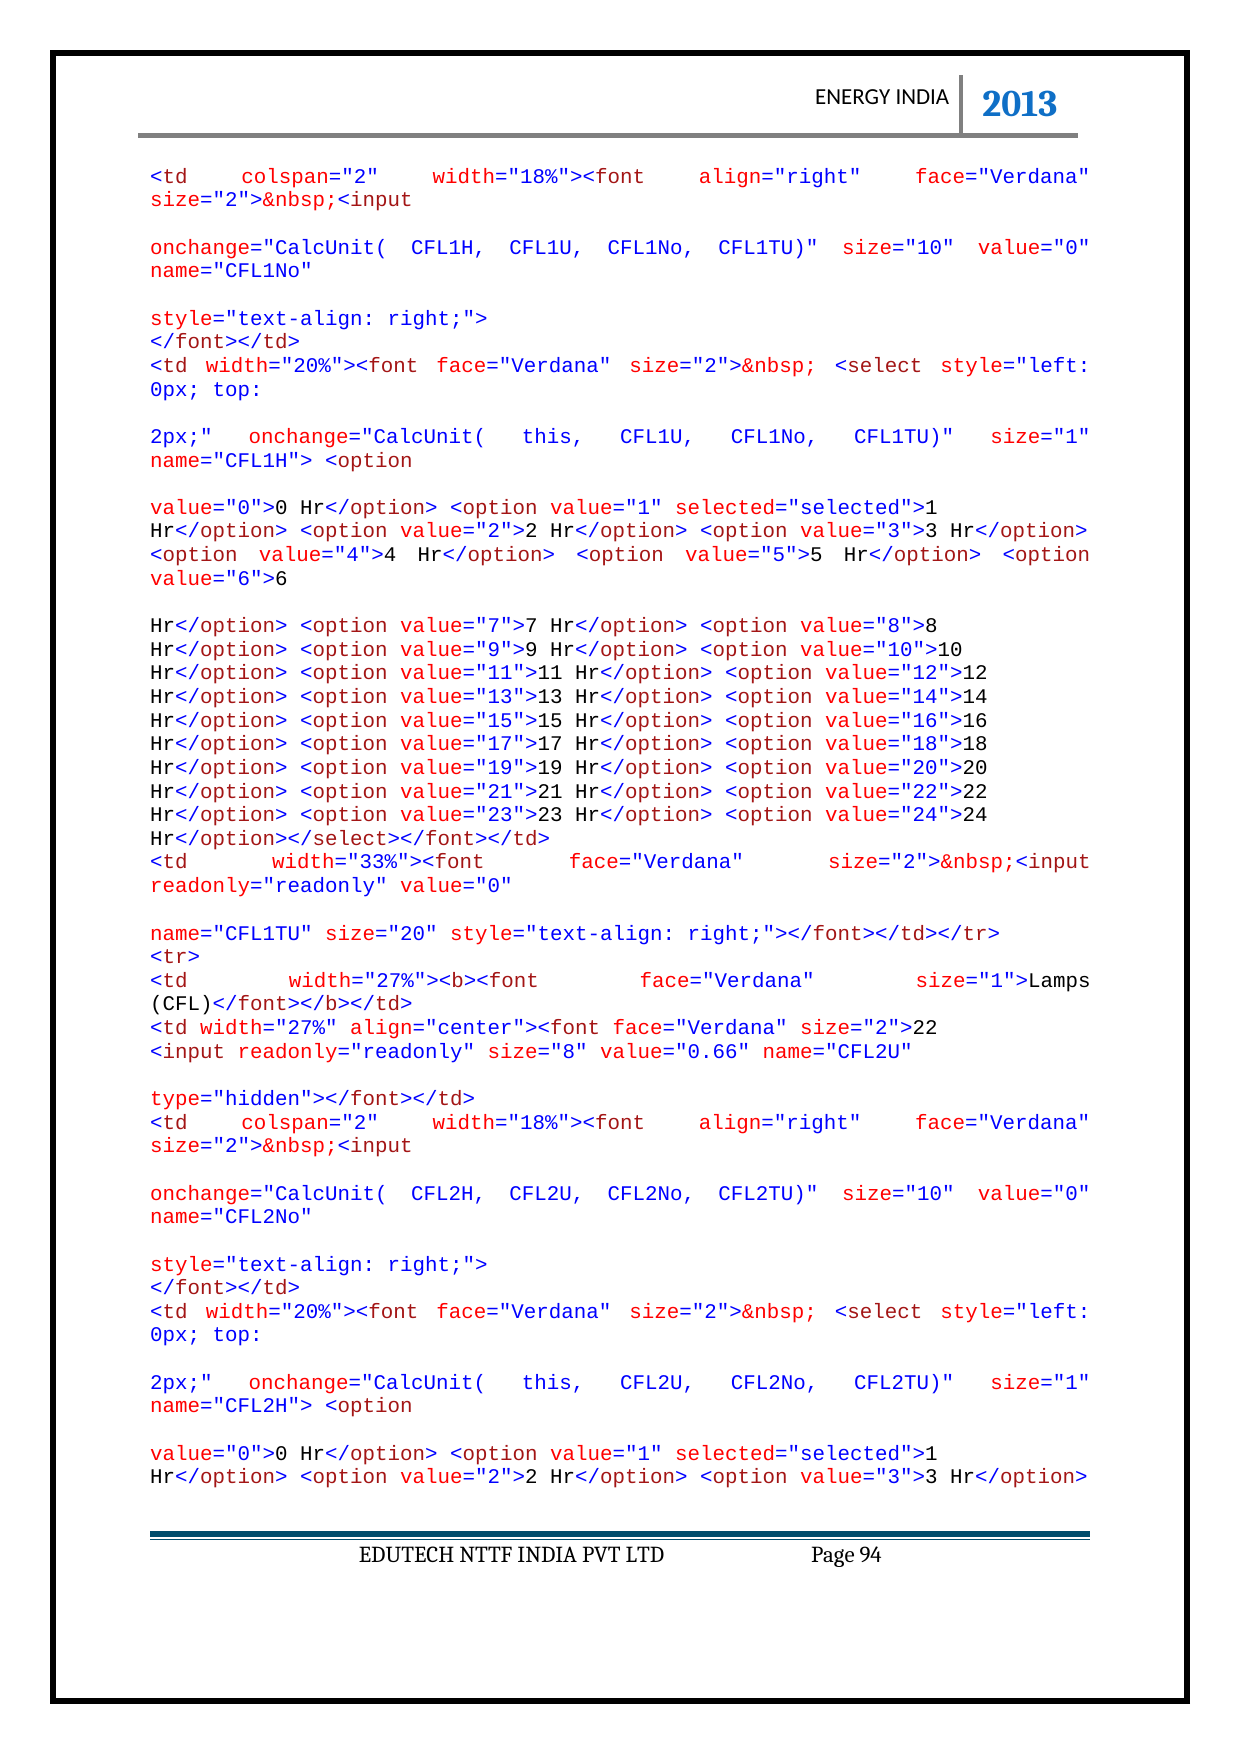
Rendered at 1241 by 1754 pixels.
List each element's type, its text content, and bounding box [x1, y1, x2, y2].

text Hr</option> <option value="2">2 Hr</option> <option value="3">3 Hr</option> [150, 1466, 1090, 1490]
text Hr</option> <option value="13">13 Hr</option> <option value="14">14 [150, 686, 1090, 710]
text value="0">0 Hr</option> <option value="1" selected="selected">1 [150, 1443, 1090, 1466]
text <td colspan="2" width="18%"><font align="right" face="Verdana" size="2">&nbsp;<input [150, 166, 1090, 213]
text Hr</option> <option value="15">15 Hr</option> <option value="16">16 [150, 710, 1090, 733]
text <option value="4">4 Hr</option> <option value="5">5 Hr</option> <option value="6">6 [150, 544, 1090, 591]
text Hr</option> <option value="7">7 Hr</option> <option value="8">8 [150, 615, 1090, 639]
text Hr</option> <option value="21">21 Hr</option> <option value="22">22 [150, 781, 1090, 804]
text </font></td> [150, 331, 1090, 355]
text onchange="CalcUnit( CFL2H, CFL2U, CFL2No, CFL2TU)" size="10" value="0" name="CFL2No" [150, 1183, 1090, 1230]
text <td width="20%"><font face="Verdana" size="2">&nbsp; <select style="left: 0px; top: [150, 1301, 1090, 1348]
text Hr</option> <option value="19">19 Hr</option> <option value="20">20 [150, 757, 1090, 781]
text 2px;" onchange="CalcUnit( this, CFL1U, CFL1No, CFL1TU)" size="1" name="CFL1H"> <option [150, 426, 1090, 473]
text <td width="27%" align="center"><font face="Verdana" size="2">22 [150, 1017, 1090, 1041]
text value="0">0 Hr</option> <option value="1" selected="selected">1 [150, 497, 1090, 521]
text <td width="33%"><font face="Verdana" size="2">&nbsp;<input readonly="readonly" value="0" [150, 852, 1090, 899]
text Hr</option> <option value="23">23 Hr</option> <option value="24">24 [150, 804, 1090, 828]
text Hr</option></select></font></td> [150, 828, 1090, 852]
text name="CFL1TU" size="20" style="text-align: right;"></font></td></tr> [150, 922, 1090, 946]
text </font></td> [150, 1277, 1090, 1301]
text <td colspan="2" width="18%"><font align="right" face="Verdana" size="2">&nbsp;<input [150, 1112, 1090, 1159]
text <tr> [150, 946, 1090, 970]
text <td width="20%"><font face="Verdana" size="2">&nbsp; <select style="left: 0px; top: [150, 355, 1090, 402]
text Hr</option> <option value="9">9 Hr</option> <option value="10">10 [150, 639, 1090, 662]
text style="text-align: right;"> [150, 308, 1090, 331]
text type="hidden"></font></td> [150, 1088, 1090, 1112]
text 2px;" onchange="CalcUnit( this, CFL2U, CFL2No, CFL2TU)" size="1" name="CFL2H"> <option [150, 1372, 1090, 1419]
text Hr</option> <option value="11">11 Hr</option> <option value="12">12 [150, 662, 1090, 686]
text <td width="27%"><b><font face="Verdana" size="1">Lamps (CFL)</font></b></td> [150, 970, 1090, 1017]
text Hr</option> <option value="17">17 Hr</option> <option value="18">18 [150, 733, 1090, 757]
text onchange="CalcUnit( CFL1H, CFL1U, CFL1No, CFL1TU)" size="10" value="0" name="CFL1No" [150, 237, 1090, 284]
text Hr</option> <option value="2">2 Hr</option> <option value="3">3 Hr</option> [150, 521, 1090, 544]
text <input readonly="readonly" size="8" value="0.66" name="CFL2U" [150, 1041, 1090, 1064]
text style="text-align: right;"> [150, 1253, 1090, 1277]
